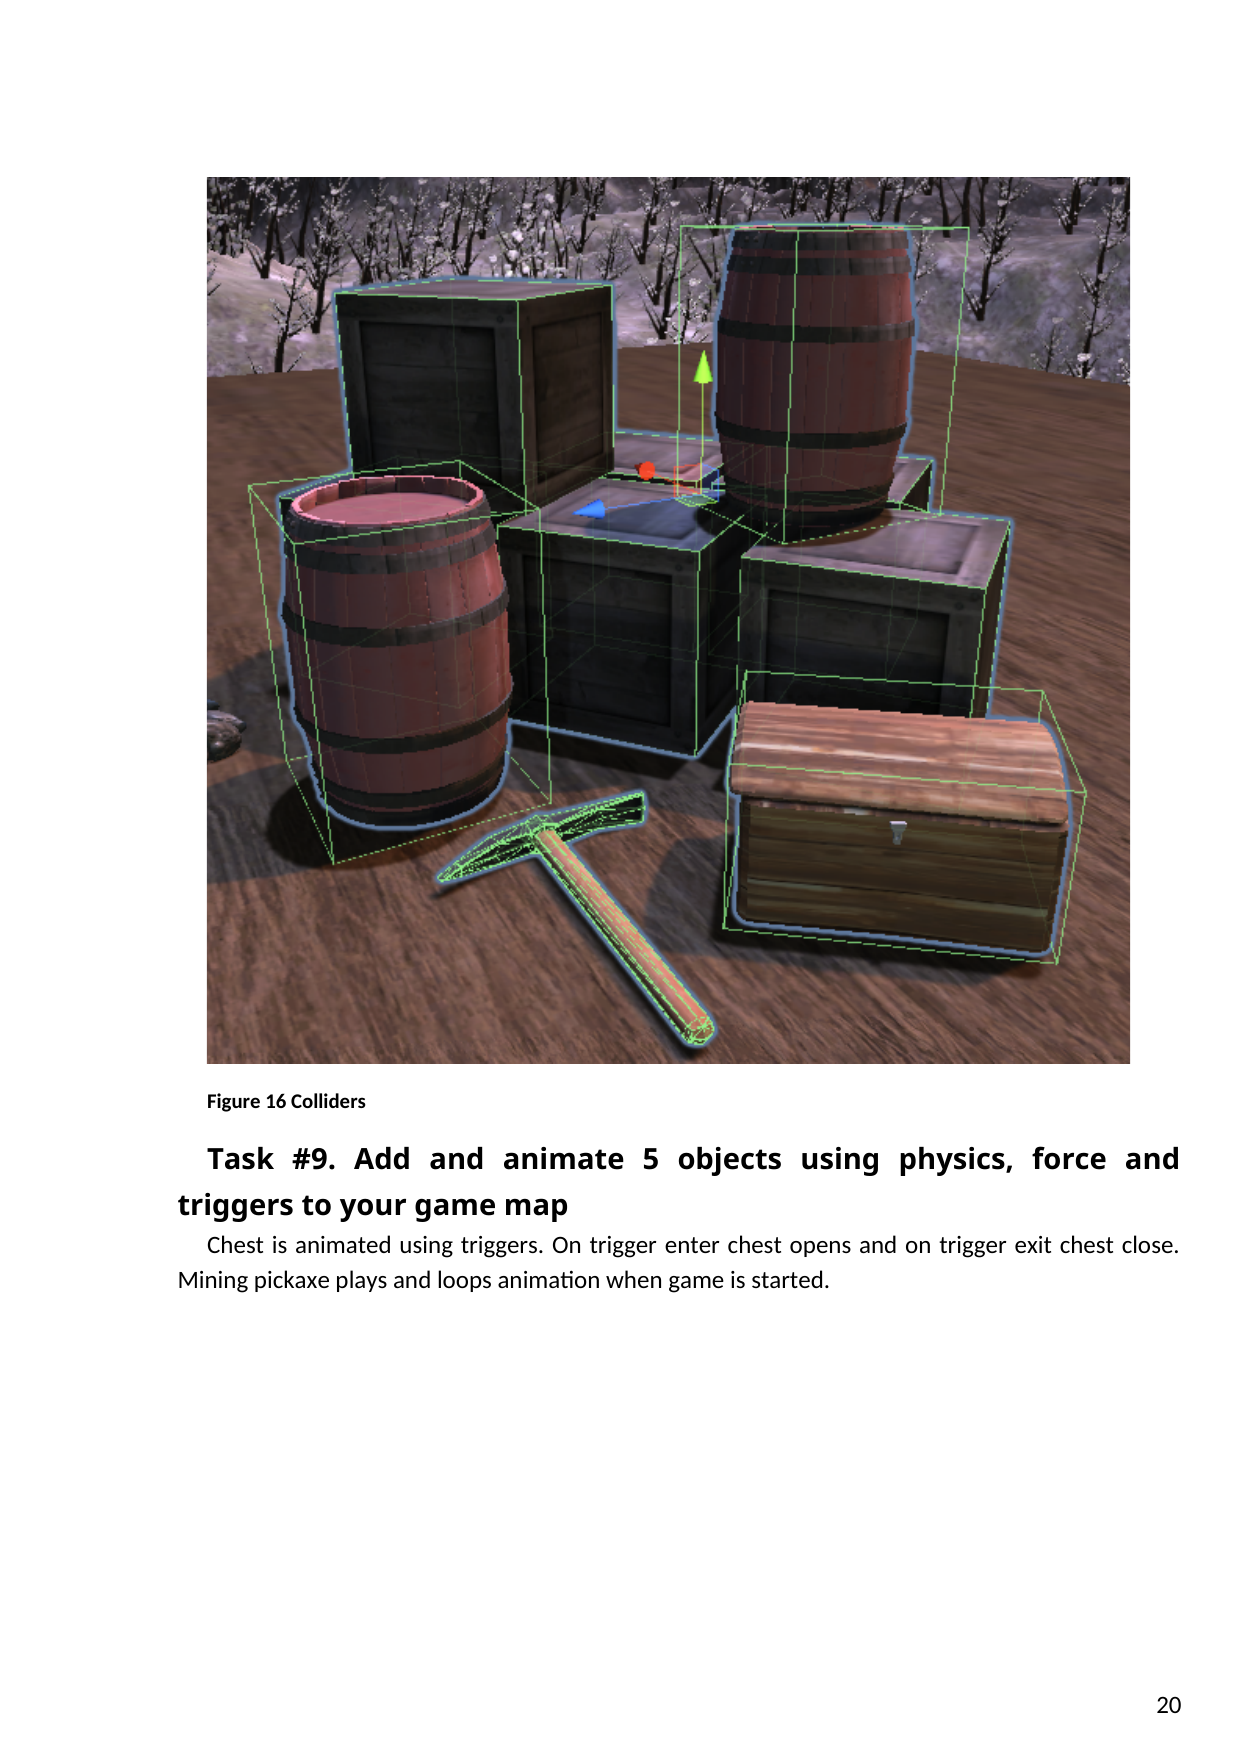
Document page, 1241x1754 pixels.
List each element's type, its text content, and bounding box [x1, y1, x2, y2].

subtitle Task #9. Add and animate 5 objects using physics, force and triggers to your game map [177, 1138, 1181, 1224]
text Figure 16 Colliders [177, 1088, 1181, 1114]
picture [206, 177, 1131, 1064]
text Chest is animated using triggers. On trigger enter chest opens and on trigger exit chest close. Mining pickaxe plays and loops animation when game is started. [177, 1230, 1181, 1295]
